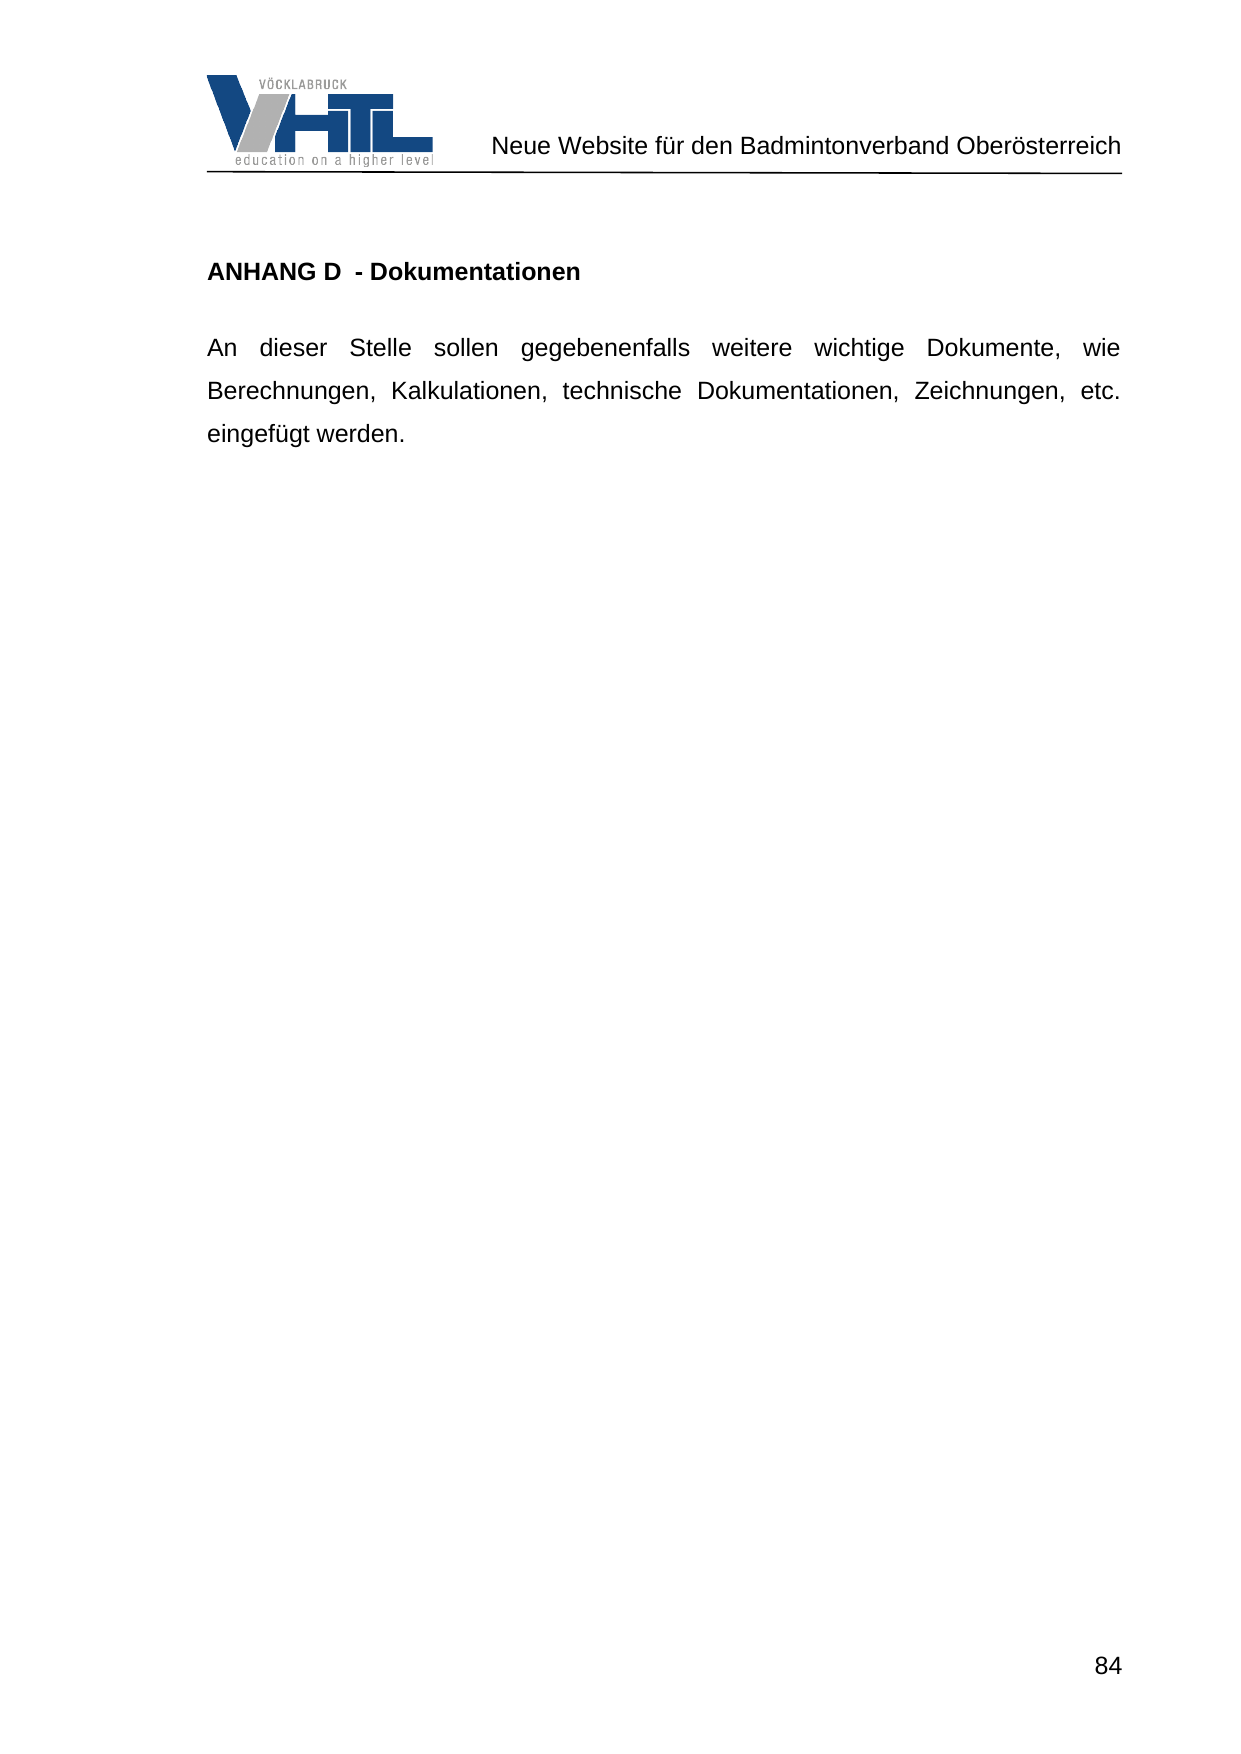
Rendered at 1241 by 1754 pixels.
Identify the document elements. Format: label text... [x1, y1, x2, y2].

subtitle - Dokumentationen [207, 257, 1122, 286]
text An dieser Stelle sollen gegebenenfalls weitere wichtige Dokumente, wie Berechnungen, Kalkulationen, technische Dokumentationen, Zeichnungen, etc. eingefügt werden. [207, 333, 1122, 448]
picture [206, 75, 433, 167]
